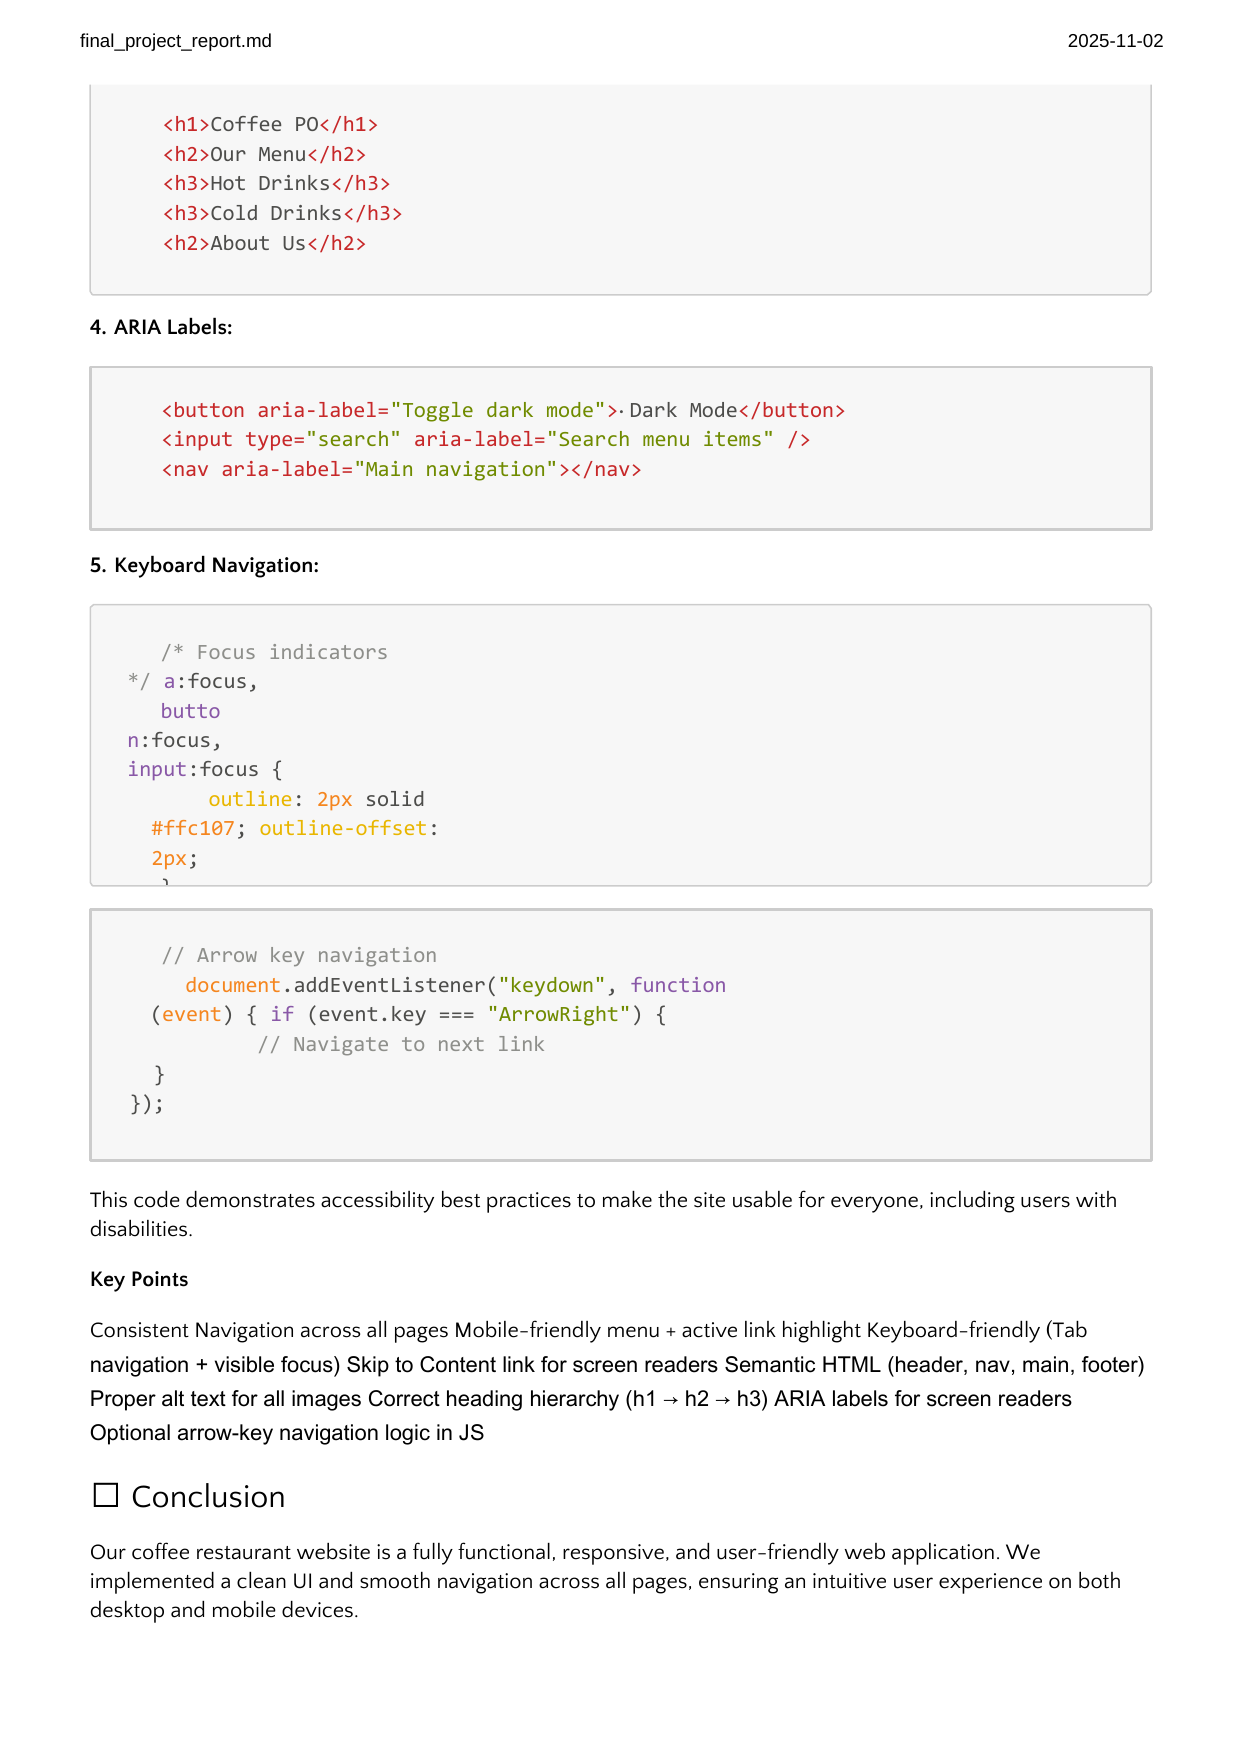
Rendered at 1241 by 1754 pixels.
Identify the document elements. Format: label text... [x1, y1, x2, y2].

list ARIA Labels: [89, 316, 1166, 341]
text Our coffee restaurant website is a fully functional, responsive, and user-friendly web application. We [89, 1541, 1166, 1565]
text Consistent Navigation across all pages Mobile-friendly menu + active link highlight Keyboard-friendly (Tab [89, 1319, 1166, 1343]
text Key Points [89, 1268, 1166, 1292]
subtitle ✅ Conclusion [89, 1473, 1166, 1516]
list Keyboard Navigation: [89, 382, 1166, 578]
text This code demonstrates accessibility best practices to make the site usable for everyone, including users with disabilities. [89, 925, 1166, 1242]
text navigation + visible focus) Skip to Content link for screen readers Semantic HTML (header, nav, main, footer) Proper alt text for all images Correct heading hierarchy (h1 → h2 → h3) ARIA labels for screen readers Optional arrow-key navigation logic in JS [89, 1349, 1146, 1446]
text implemented a clean UI and smooth navigation across all pages, ensuring an intuitive user experience on both desktop and mobile devices. [89, 1570, 1166, 1623]
